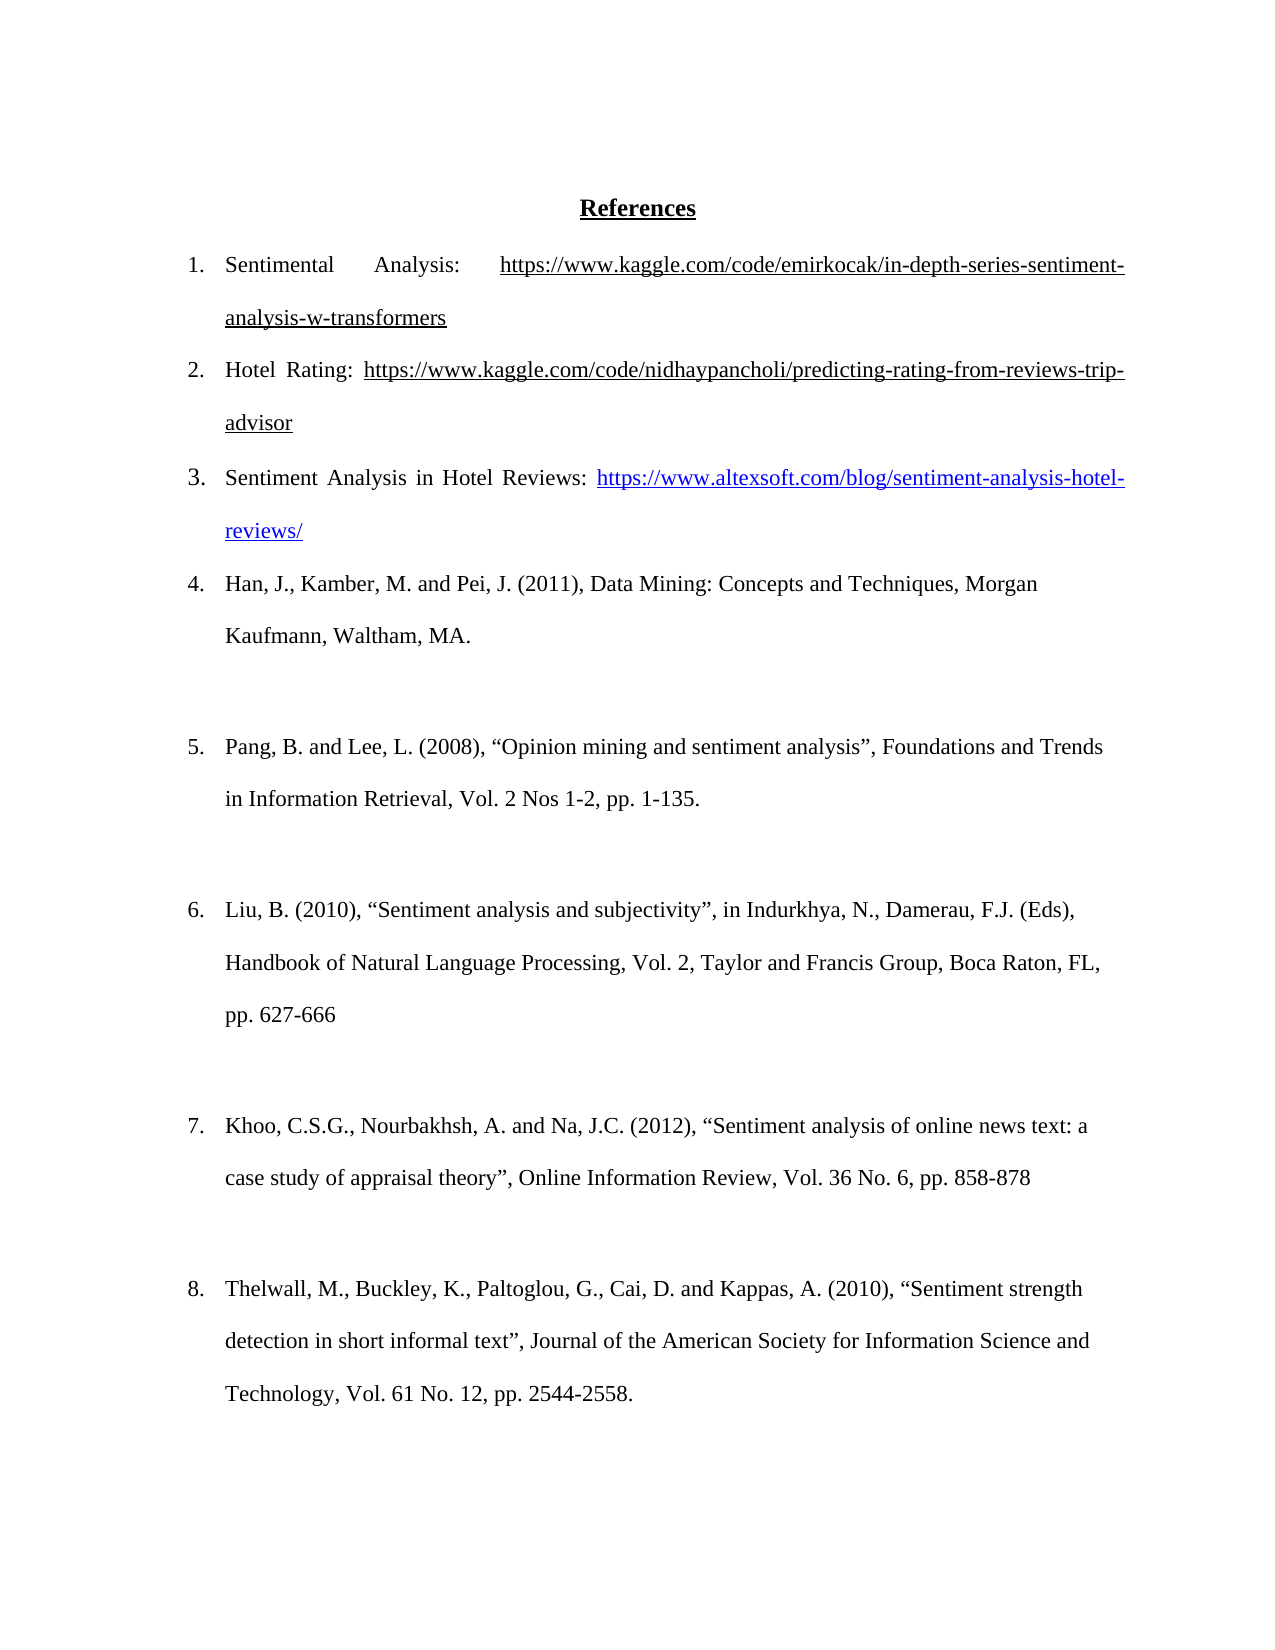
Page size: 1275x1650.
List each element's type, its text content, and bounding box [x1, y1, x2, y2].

list Liu, B. (2010), “Sentiment analysis and subjectivity”, in Indurkhya, N., Damerau, F.J. (Eds), Handbook of Natural Language Processing, Vol. 2, Taylor and Francis Group, Boca Raton, FL, pp. 627-666 [187, 896, 1125, 1084]
list Thelwall, M., Buckley, K., Paltoglou, G., Cai, D. and Kappas, A. (2010), “Sentiment strength detection in short informal text”, Journal of the American Society for Information Science and Technology, Vol. 61 No. 12, pp. 2544-2558. [187, 1275, 1125, 1463]
list Sentiment Analysis in Hotel Reviews: https://www.altexsoft.com/blog/sentiment-analysis-hotel-reviews/ [187, 462, 1125, 543]
text References [150, 193, 1125, 222]
list Han, J., Kamber, M. and Pei, J. (2011), Data Mining: Concepts and Techniques, Morgan Kaufmann, Waltham, MA. [187, 569, 1125, 705]
list Pang, B. and Lee, L. (2008), “Opinion mining and sentiment analysis”, Foundations and Trends in Information Retrieval, Vol. 2 Nos 1-2, pp. 1-135. [187, 733, 1125, 868]
list Hotel Rating: https://www.kaggle.com/code/nidhaypancholi/predicting-rating-from-reviews-trip-advisor [187, 356, 1125, 435]
list Khoo, C.S.G., Nourbakhsh, A. and Na, J.C. (2012), “Sentiment analysis of online news text: a case study of appraisal theory”, Online Information Review, Vol. 36 No. 6, pp. 858-878 [187, 1112, 1125, 1247]
list Sentimental Analysis: https://www.kaggle.com/code/emirkocak/in-depth-series-sentiment-analysis-w-transformers [187, 251, 1125, 330]
